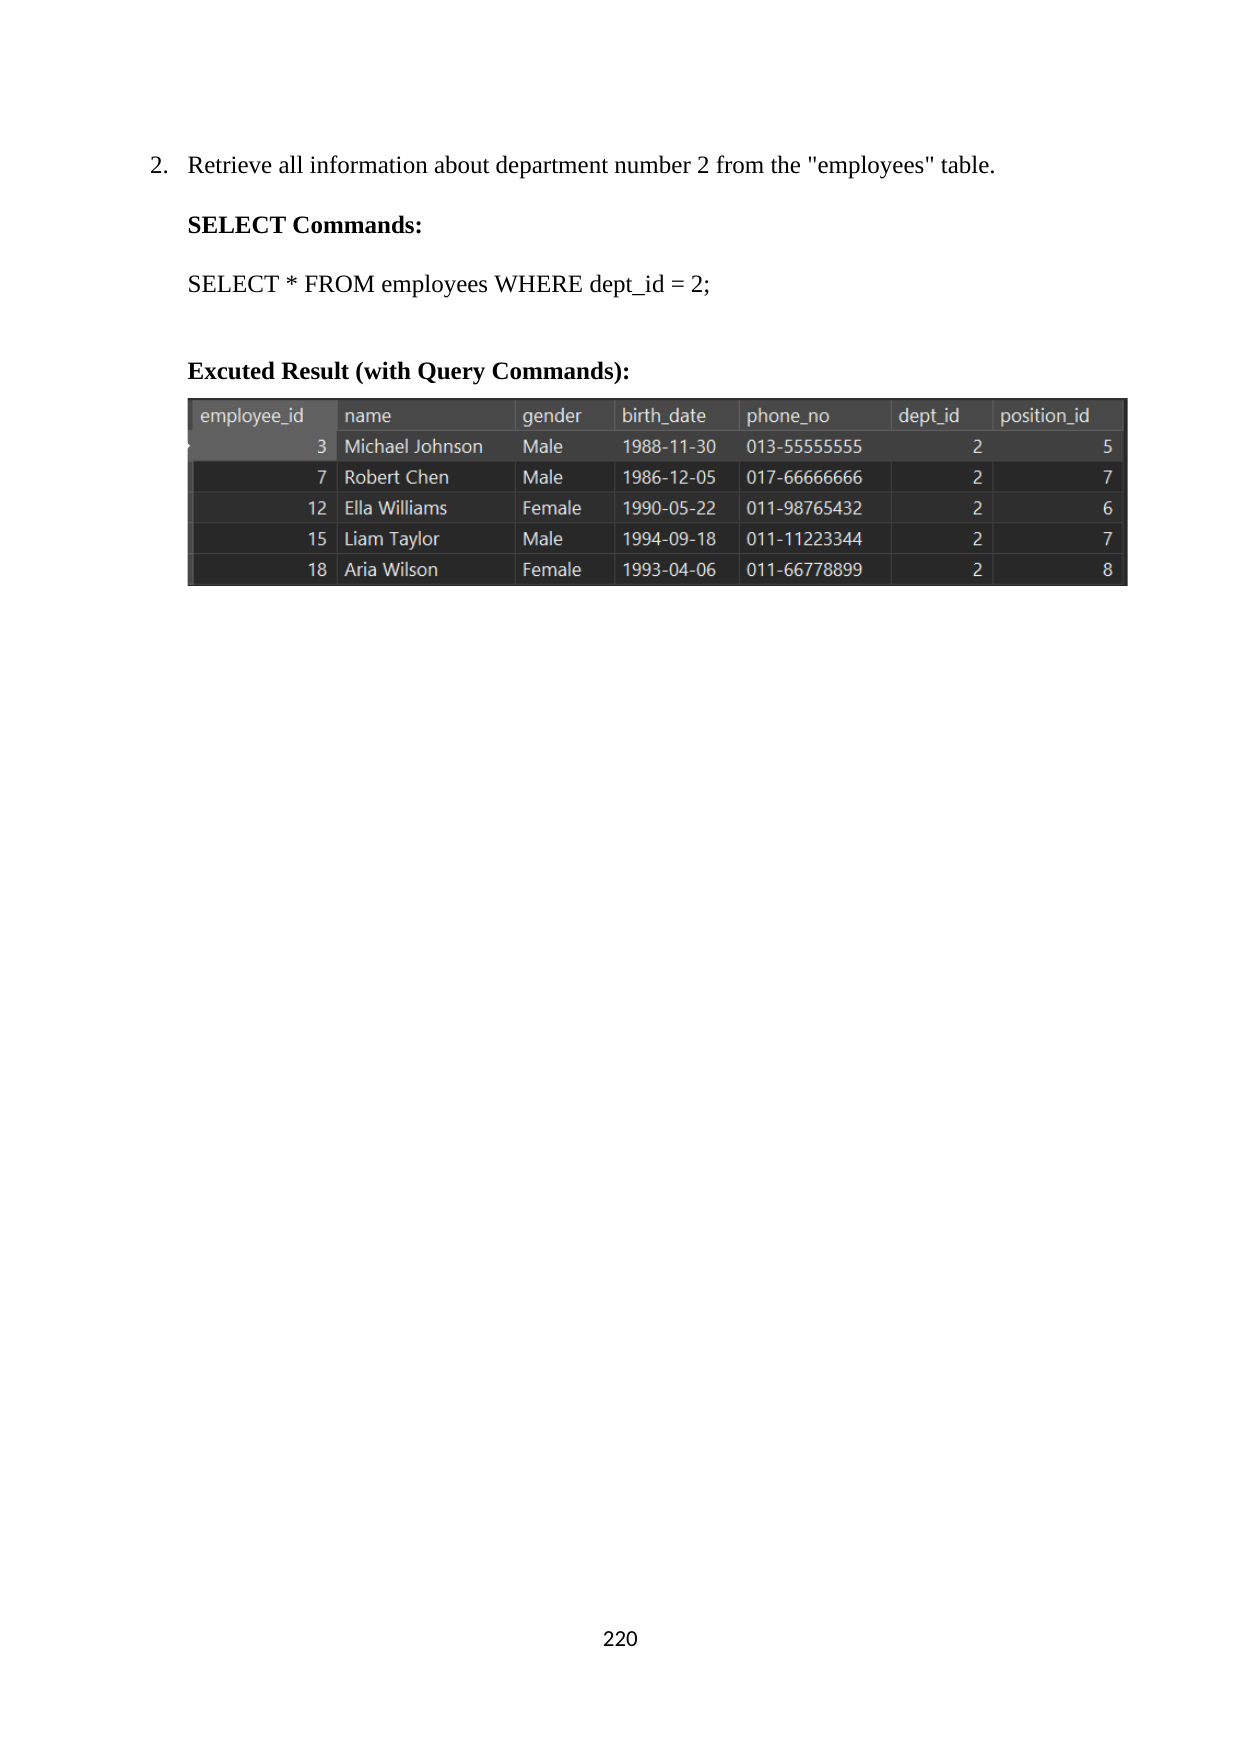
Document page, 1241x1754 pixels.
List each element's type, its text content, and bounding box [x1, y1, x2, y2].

list Excuted Result (with Query Commands): [187, 356, 1090, 384]
list Retrieve all information about department number 2 from the "employees" table. [150, 150, 1090, 179]
picture [187, 398, 1128, 586]
text SELECT Commands: [150, 210, 1090, 238]
list SELECT * FROM employees WHERE dept_id = 2; [187, 269, 1090, 298]
